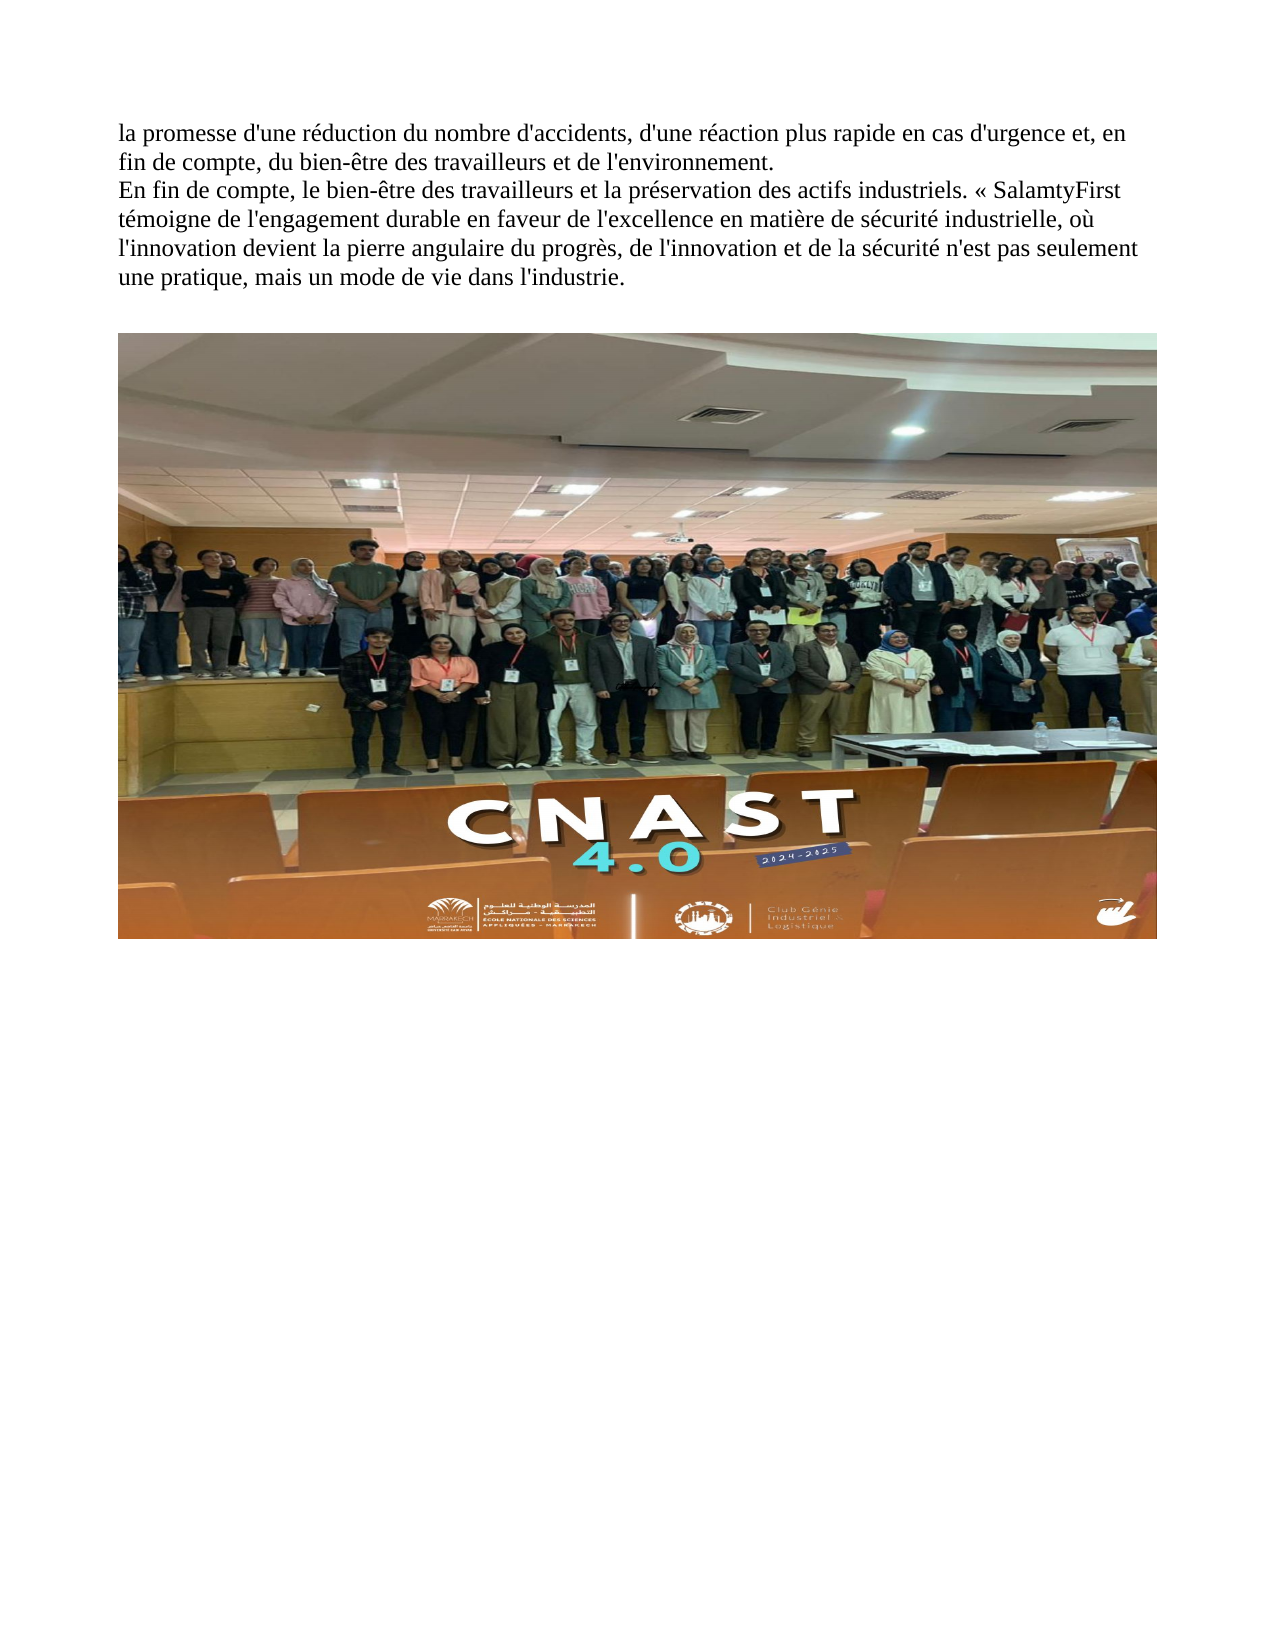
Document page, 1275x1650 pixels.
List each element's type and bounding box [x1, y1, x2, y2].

picture [118, 161, 1157, 766]
